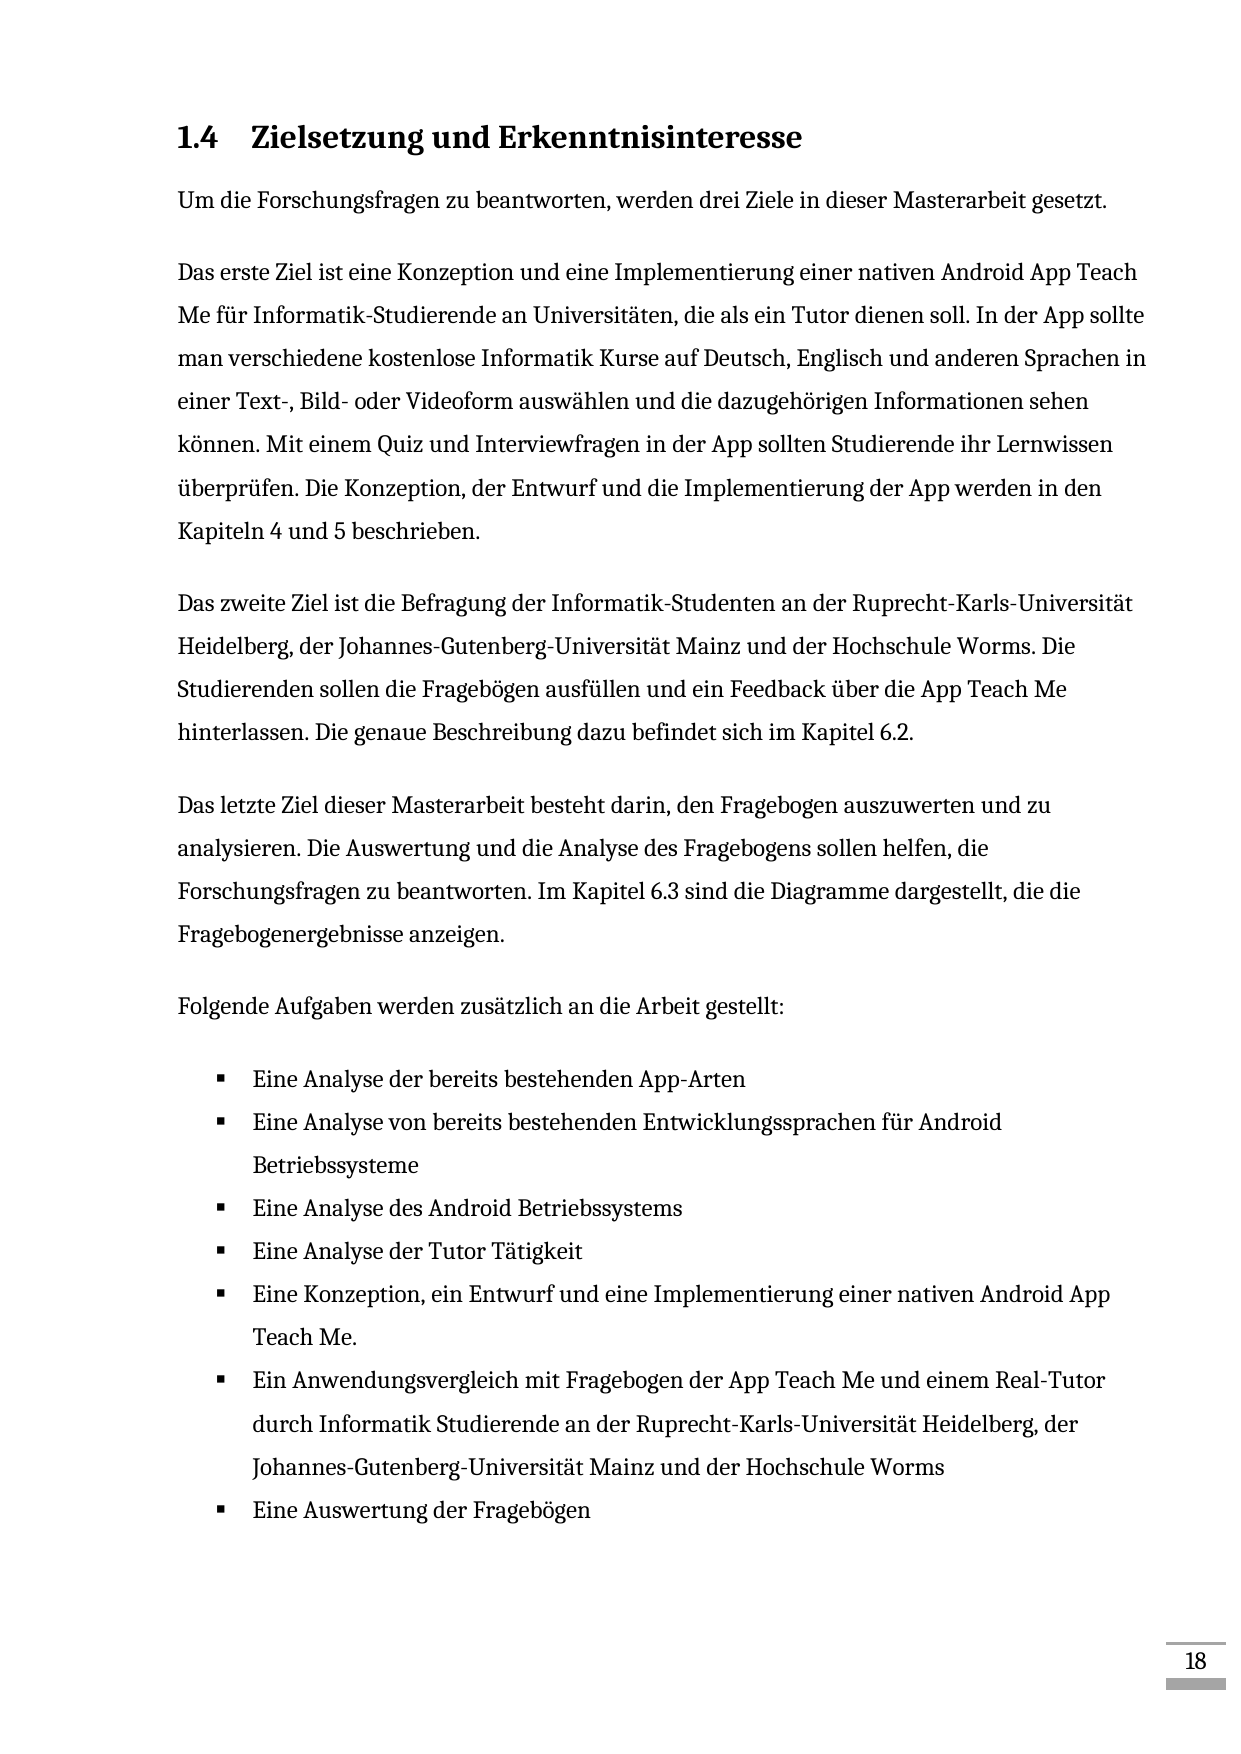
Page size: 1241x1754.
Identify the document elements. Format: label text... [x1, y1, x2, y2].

list Eine Konzeption, ein Entwurf und eine Implementierung einer nativen Android App Teach Me. [215, 1280, 1149, 1352]
list Eine Auswertung der Fragebögen [215, 1496, 1149, 1524]
list Eine Analyse der bereits bestehenden App-Arten [215, 1064, 1149, 1093]
list Eine Analyse von bereits bestehenden Entwicklungssprachen für Android Betriebssysteme [215, 1108, 1149, 1179]
list Eine Analyse der Tutor Tätigkeit [215, 1237, 1149, 1266]
text Das erste Ziel ist eine Konzeption und eine Implementierung einer nativen Android App Teach Me für Informatik-Studierende an Universitäten, die als ein Tutor dienen soll. In der App sollte man verschiedene kostenlose Informatik Kurse auf Deutsch, Englisch und anderen Sprachen in einer Text-, Bild- oder Videoform auswählen und die dazugehörigen Informationen sehen können. Mit einem Quiz und Interviewfragen in der App sollten Studierende ihr Lernwissen überprüfen. Die Konzeption, der Entwurf und die Implementierung der App werden in den Kapiteln 4 und 5 beschrieben. [177, 258, 1149, 545]
text Folgende Aufgaben werden zusätzlich an die Arbeit gestellt: [177, 992, 1149, 1021]
text Um die Forschungsfragen zu beantworten, werden drei Ziele in dieser Masterarbeit gesetzt. [177, 186, 1149, 214]
subtitle Zielsetzung und Erkenntnisinteresse [177, 118, 1152, 156]
list Ein Anwendungsvergleich mit Fragebogen der App Teach Me und einem Real-Tutor durch Informatik Studierende an der Ruprecht-Karls-Universität Heidelberg, der Johannes-Gutenberg-Universität Mainz und der Hochschule Worms [215, 1366, 1149, 1481]
text Das zweite Ziel ist die Befragung der Informatik-Studenten an der Ruprecht-Karls-Universität Heidelberg, der Johannes-Gutenberg-Universität Mainz und der Hochschule Worms. Die Studierenden sollen die Fragebögen ausfüllen und ein Feedback über die App Teach Me hinterlassen. Die genaue Beschreibung dazu befindet sich im Kapitel 6.2. [177, 589, 1149, 747]
list Eine Analyse des Android Betriebssystems [215, 1194, 1149, 1223]
text Das letzte Ziel dieser Masterarbeit besteht darin, den Fragebogen auszuwerten und zu analysieren. Die Auswertung und die Analyse des Fragebogens sollen helfen, die Forschungsfragen zu beantworten. Im Kapitel 6.3 sind die Diagramme dargestellt, die die Fragebogenergebnisse anzeigen. [177, 791, 1149, 949]
